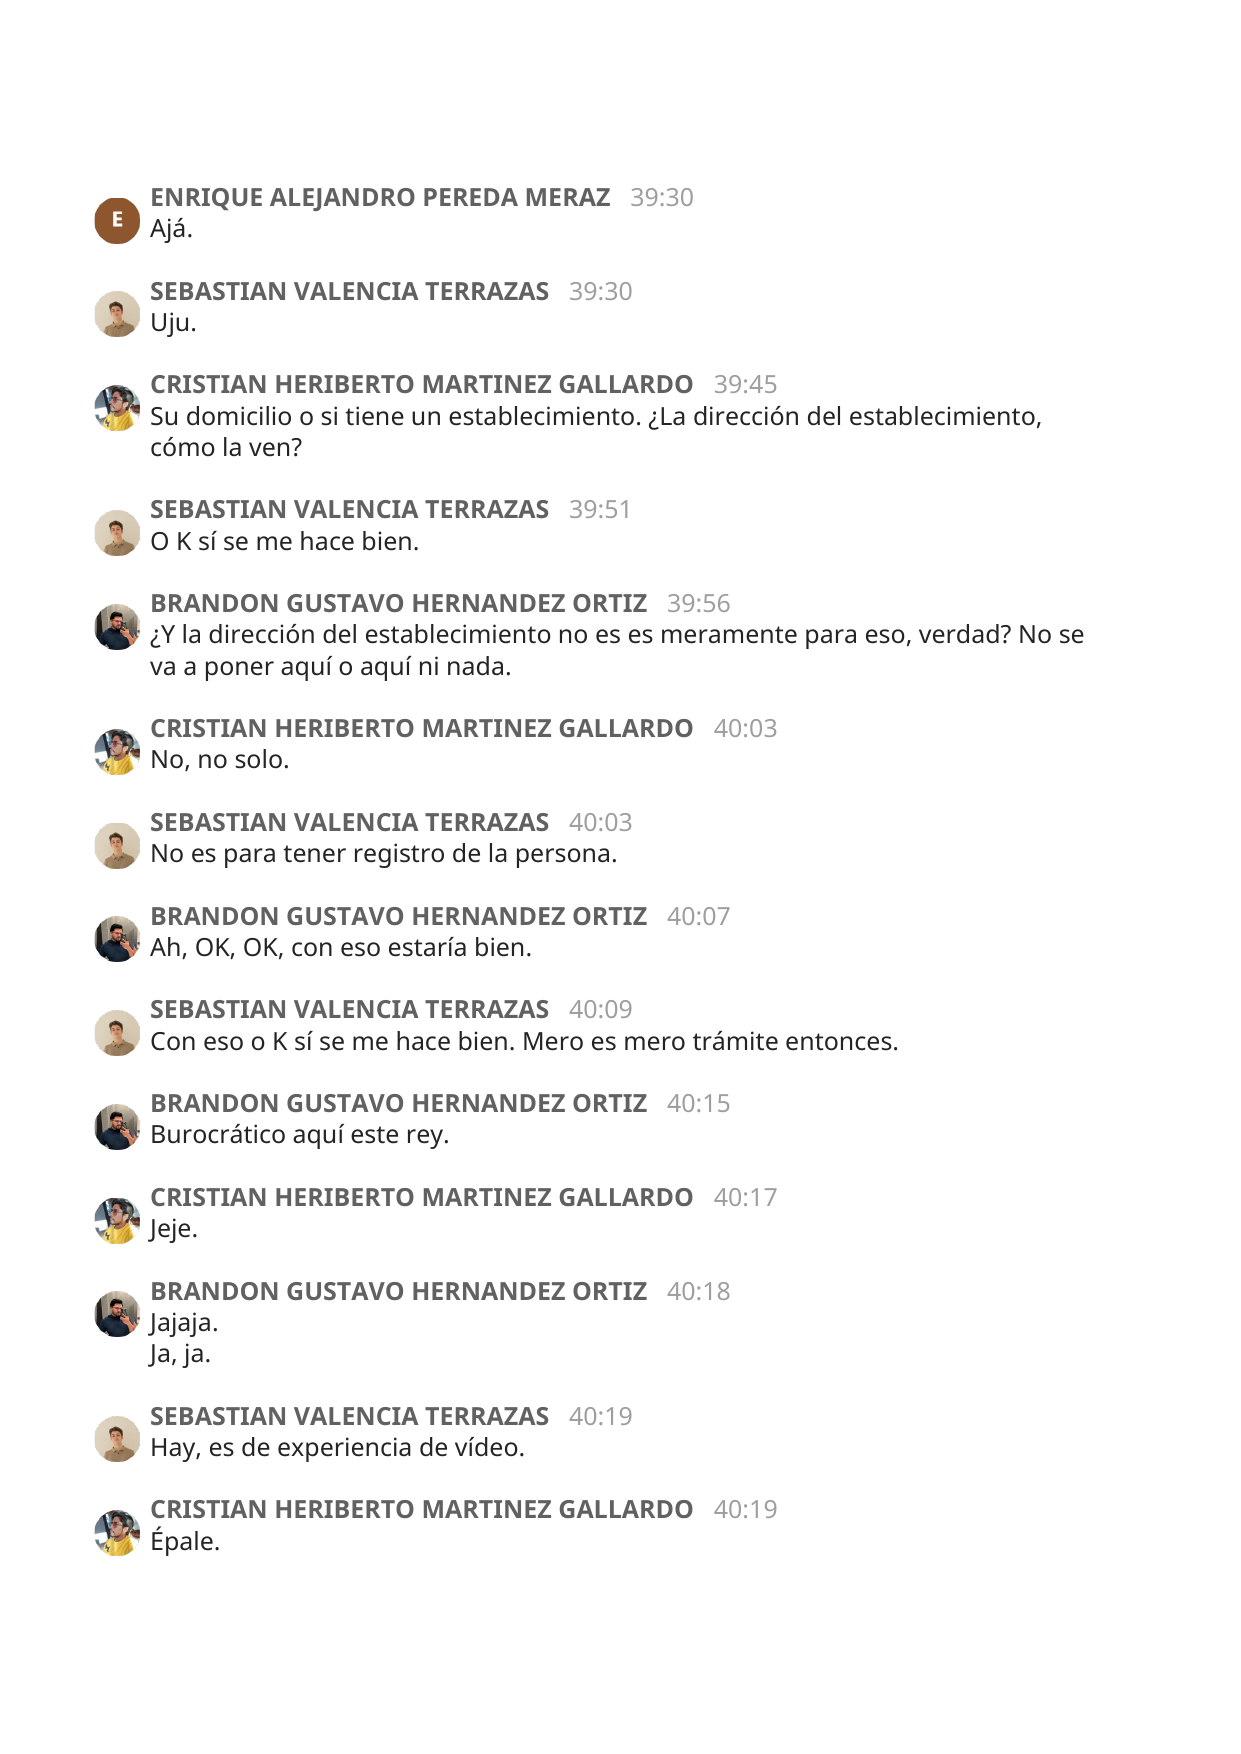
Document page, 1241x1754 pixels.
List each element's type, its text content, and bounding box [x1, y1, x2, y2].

text CRISTIAN HERIBERTO MARTINEZ GALLARDO 40:17 Jeje. [150, 1150, 1090, 1244]
picture [94, 1416, 140, 1462]
picture [94, 385, 140, 431]
picture [94, 1104, 140, 1150]
picture [94, 604, 140, 650]
text CRISTIAN HERIBERTO MARTINEZ GALLARDO 40:03 No, no solo. [150, 681, 1090, 775]
text CRISTIAN HERIBERTO MARTINEZ GALLARDO 39:45 Su domicilio o si tiene un establecimiento. ¿La dirección del establecimiento, cómo la ven? [150, 337, 1090, 462]
text SEBASTIAN VALENCIA TERRAZAS 40:03 No es para tener registro de la persona. [150, 775, 1090, 869]
picture [94, 291, 140, 337]
text ENRIQUE ALEJANDRO PEREDA MERAZ 39:30 Ajá. [150, 150, 1090, 244]
text SEBASTIAN VALENCIA TERRAZAS 40:09 Con eso o K sí se me hace bien. Mero es mero trámite entonces. [150, 962, 1090, 1056]
text CRISTIAN HERIBERTO MARTINEZ GALLARDO 40:19 Épale. [150, 1462, 1090, 1556]
picture [94, 823, 140, 869]
text BRANDON GUSTAVO HERNANDEZ ORTIZ 40:18 Jajaja. Ja, ja. [150, 1244, 1090, 1369]
text BRANDON GUSTAVO HERNANDEZ ORTIZ 40:15 Burocrático aquí este rey. [150, 1056, 1090, 1150]
picture [94, 1198, 140, 1244]
text BRANDON GUSTAVO HERNANDEZ ORTIZ 40:07 Ah, OK, OK, con eso estaría bien. [150, 869, 1090, 962]
picture [94, 198, 140, 244]
picture [94, 729, 140, 775]
picture [94, 1010, 140, 1056]
picture [94, 916, 140, 962]
text SEBASTIAN VALENCIA TERRAZAS 39:30 Uju. [150, 244, 1090, 337]
text SEBASTIAN VALENCIA TERRAZAS 39:51 O K sí se me hace bien. [150, 462, 1090, 556]
text BRANDON GUSTAVO HERNANDEZ ORTIZ 39:56 ¿Y la dirección del establecimiento no es es meramente para eso, verdad? No se va a poner aquí o aquí ni nada. [150, 556, 1090, 681]
picture [94, 510, 140, 556]
text SEBASTIAN VALENCIA TERRAZAS 40:19 Hay, es de experiencia de vídeo. [150, 1369, 1090, 1462]
picture [94, 1291, 140, 1337]
picture [94, 1510, 140, 1556]
